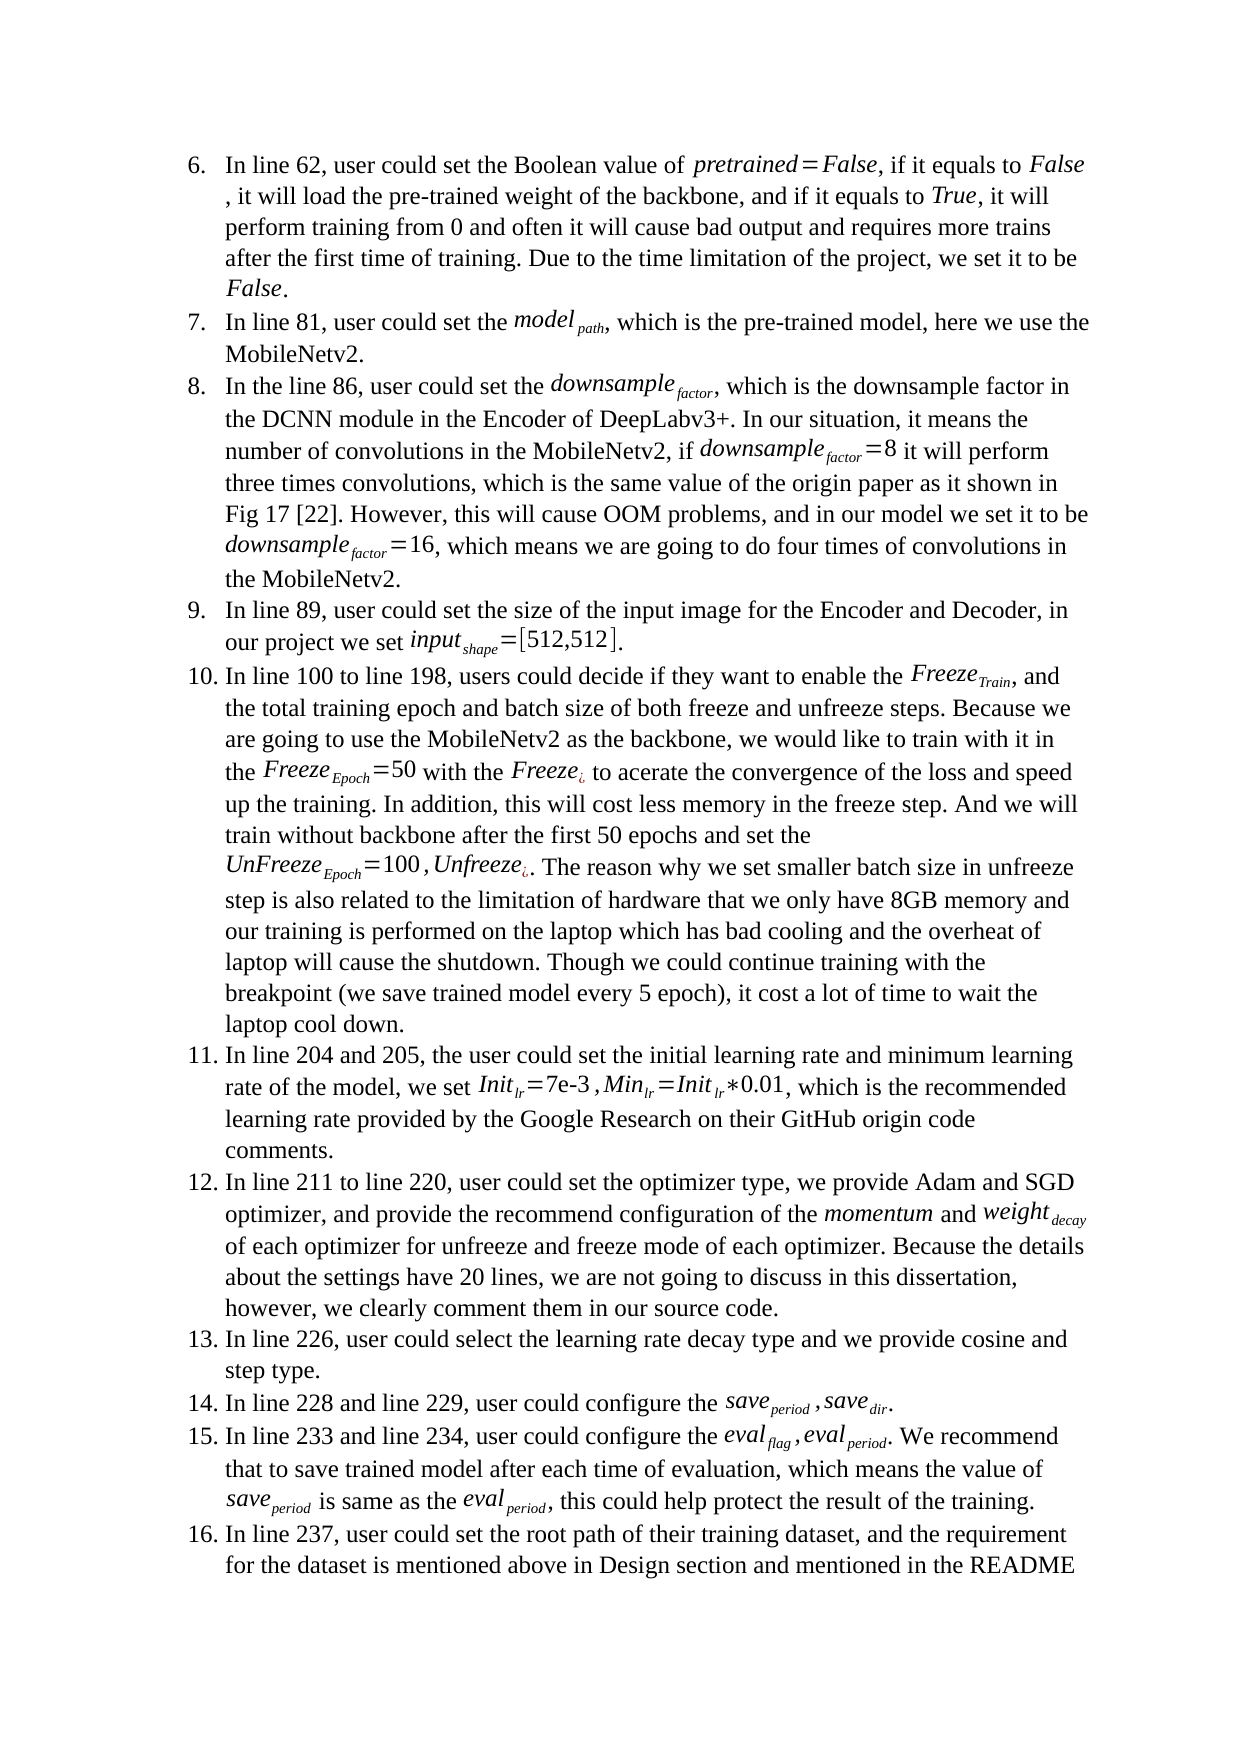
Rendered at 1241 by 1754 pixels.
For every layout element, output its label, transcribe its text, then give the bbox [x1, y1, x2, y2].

list In line 62, user could set the Boolean value of , if it equals to , it will load the pre-trained weight of the backbone, and if it equals to , it will perform training from 0 and often it will cause bad output and requires more trains after the first time of training. Due to the time limitation of the project, we set it to be . [187, 150, 1090, 303]
list In line 226, user could select the learning rate decay type and we provide cosine and step type. [187, 1324, 1090, 1384]
list In the line 86, user could set the , which is the downsample factor in the DCNN module in the Encoder of DeepLabv3+. In our situation, it means the number of convolutions in the MobileNetv2, if it will perform three times convolutions, which is the same value of the origin paper as it shown in Fig 17 [22]. However, this will cause OOM problems, and in our model we set it to be , which means we are going to do four times of convolutions in the MobileNetv2. [187, 370, 1090, 593]
list In line 89, user could set the size of the input image for the Encoder and Decoder, in our project we set . [187, 595, 1090, 657]
list In line 228 and line 229, user could configure the . [187, 1387, 1090, 1418]
list In line 211 to line 220, user could set the optimizer type, we provide Adam and SGD optimizer, and provide the recommend configuration of the and of each optimizer for unfreeze and freeze mode of each optimizer. Because the details about the settings have 20 lines, we are not going to discuss in this dissertation, however, we clearly comment them in our source code. [187, 1167, 1090, 1322]
list In line 233 and line 234, user could configure the . We recommend that to save trained model after each time of evaluation, which means the value of is same as the , this could help protect the result of the training. [187, 1420, 1090, 1517]
list In line 81, user could set the , which is the pre-trained model, here we use the MobileNetv2. [187, 305, 1090, 368]
list In line 100 to line 198, users could decide if they want to enable the , and the total training epoch and batch size of both freeze and unfreeze steps. Because we are going to use the MobileNetv2 as the backbone, we would like to train with it in the with the to acerate the convergence of the loss and speed up the training. In addition, this will cost less memory in the freeze step. And we will train without backbone after the first 50 epochs and set the . The reason why we set smaller batch size in unfreeze step is also related to the limitation of hardware that we only have 8GB memory and our training is performed on the laptop which has bad cooling and the overheat of laptop will cause the shutdown. Though we could continue training with the breakpoint (we save trained model every 5 epoch), it cost a lot of time to wait the laptop cool down. [187, 660, 1090, 1038]
list In line 204 and 205, the user could set the initial learning rate and minimum learning rate of the model, we set , which is the recommended learning rate provided by the Google Research on their GitHub origin code comments. [187, 1040, 1090, 1164]
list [187, 1519, 1090, 1579]
